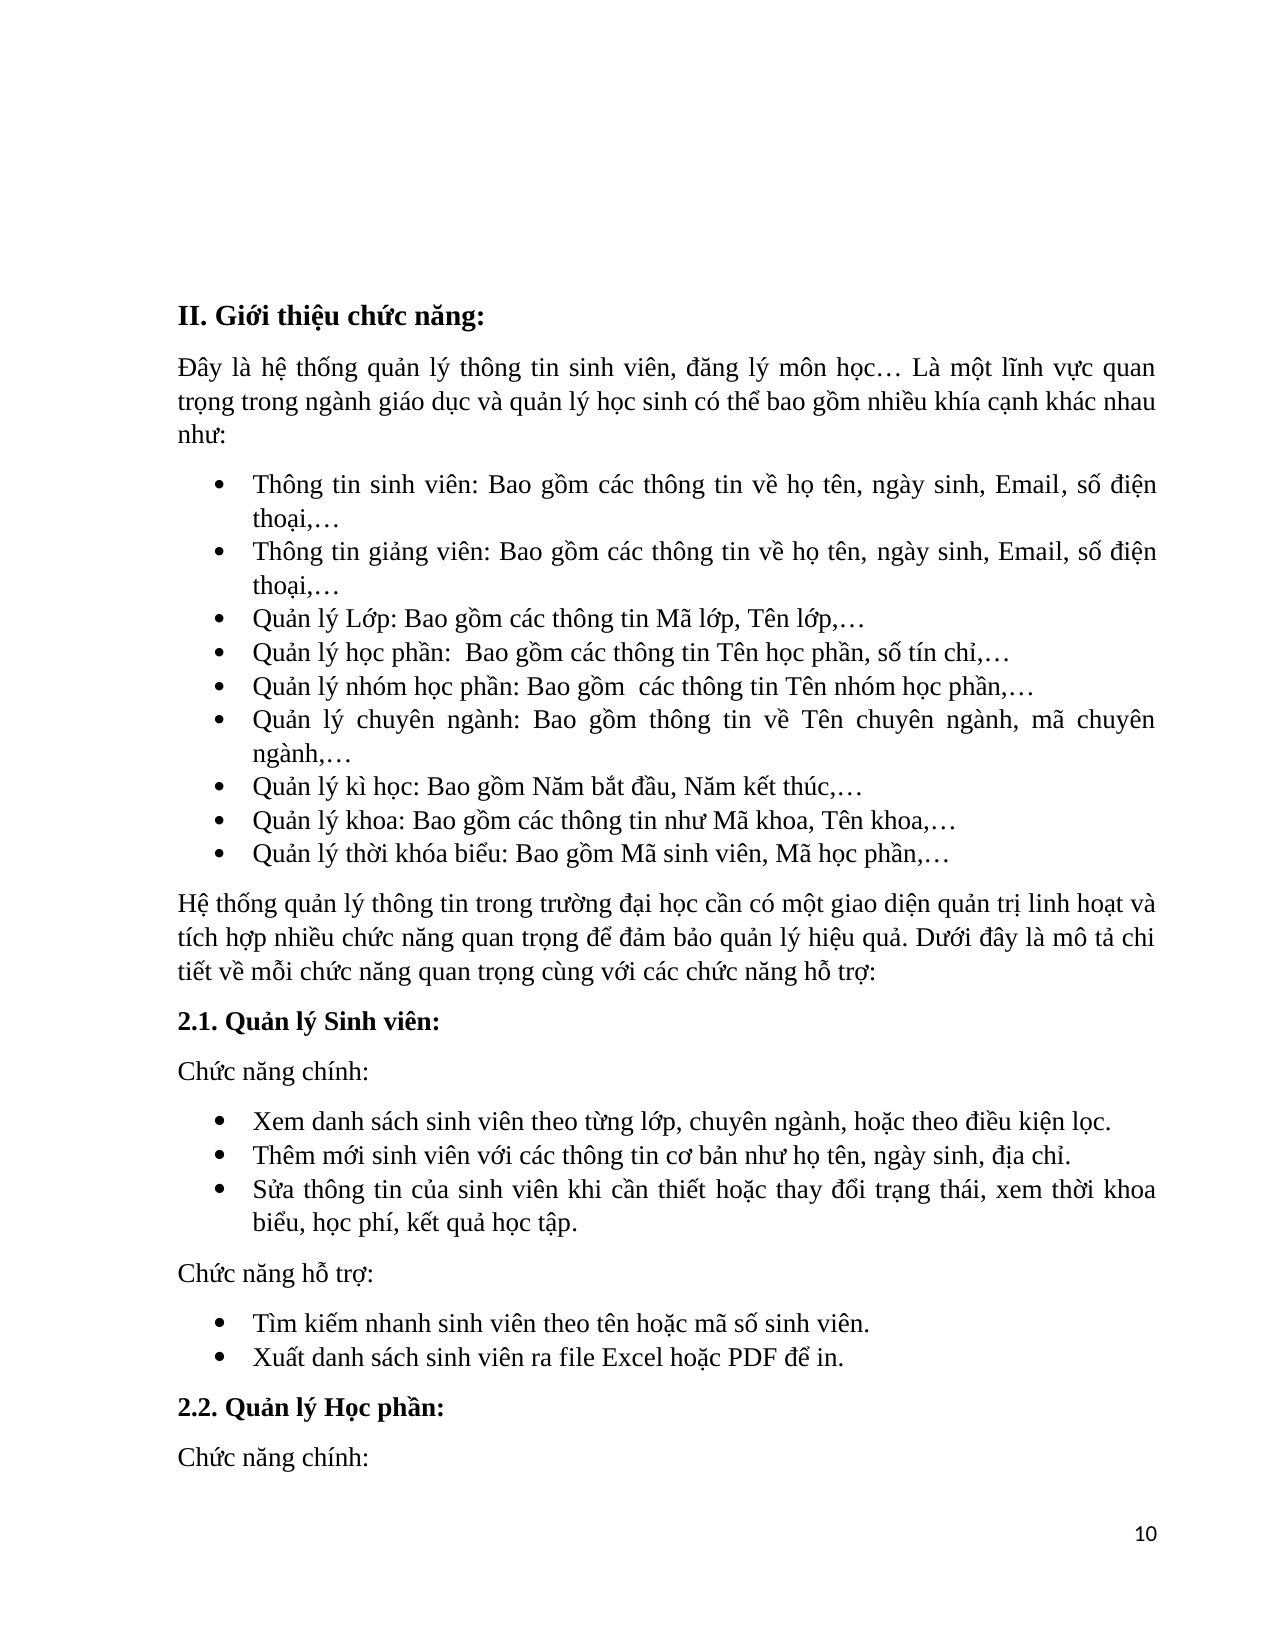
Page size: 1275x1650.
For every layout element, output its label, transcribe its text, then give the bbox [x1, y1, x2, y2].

text Chức năng hỗ trợ: [177, 1257, 1157, 1288]
list Thêm mới sinh viên với các thông tin cơ bản như họ tên, ngày sinh, địa chỉ. [215, 1139, 1157, 1170]
text 2.1. Quản lý Sinh viên: [177, 1005, 1157, 1036]
text Chức năng chính: [177, 1055, 1157, 1086]
list Xuất danh sách sinh viên ra file Excel hoặc PDF để in. [215, 1341, 1157, 1372]
list Quản lý khoa: Bao gồm các thông tin như Mã khoa, Tên khoa,… [215, 804, 1157, 835]
text II. Giới thiệu chức năng: [177, 298, 1157, 332]
list Xem danh sách sinh viên theo từng lớp, chuyên ngành, hoặc theo điều kiện lọc. [215, 1105, 1157, 1137]
text Đây là hệ thống quản lý thông tin sinh viên, đăng lý môn học… Là một lĩnh vực quan trọng trong ngành giáo dục và quản lý học sinh có thể bao gồm nhiều khía cạnh khác nhau như: [177, 351, 1157, 449]
list Quản lý kì học: Bao gồm Năm bắt đầu, Năm kết thúc,… [215, 770, 1157, 801]
list Quản lý thời khóa biểu: Bao gồm Mã sinh viên, Mã học phần,… [215, 837, 1157, 868]
list Quản lý chuyên ngành: Bao gồm thông tin về Tên chuyên ngành, mã chuyên ngành,… [215, 703, 1157, 768]
list Quản lý nhóm học phần: Bao gồm các thông tin Tên nhóm học phần,… [215, 670, 1157, 701]
list Quản lý Lớp: Bao gồm các thông tin Mã lớp, Tên lớp,… [215, 603, 1157, 634]
list Thông tin giảng viên: Bao gồm các thông tin về họ tên, ngày sinh, Email, số điện thoại,… [215, 536, 1157, 600]
list Thông tin sinh viên: Bao gồm các thông tin về họ tên, ngày sinh, Email, số điện thoại,… [215, 468, 1157, 533]
list Sửa thông tin của sinh viên khi cần thiết hoặc thay đổi trạng thái, xem thời khoa biểu, học phí, kết quả học tập. [215, 1173, 1157, 1238]
list Tìm kiếm nhanh sinh viên theo tên hoặc mã số sinh viên. [215, 1307, 1157, 1338]
text Chức năng chính: [177, 1441, 1157, 1472]
text 2.2. Quản lý Học phần: [177, 1391, 1157, 1422]
list Quản lý học phần: Bao gồm các thông tin Tên học phần, số tín chỉ,… [215, 636, 1157, 667]
text Hệ thống quản lý thông tin trong trường đại học cần có một giao diện quản trị linh hoạt và tích hợp nhiều chức năng quan trọng để đảm bảo quản lý hiệu quả. Dưới đây là mô tả chi tiết về mỗi chức năng quan trọng cùng với các chức năng hỗ trợ: [177, 888, 1157, 986]
